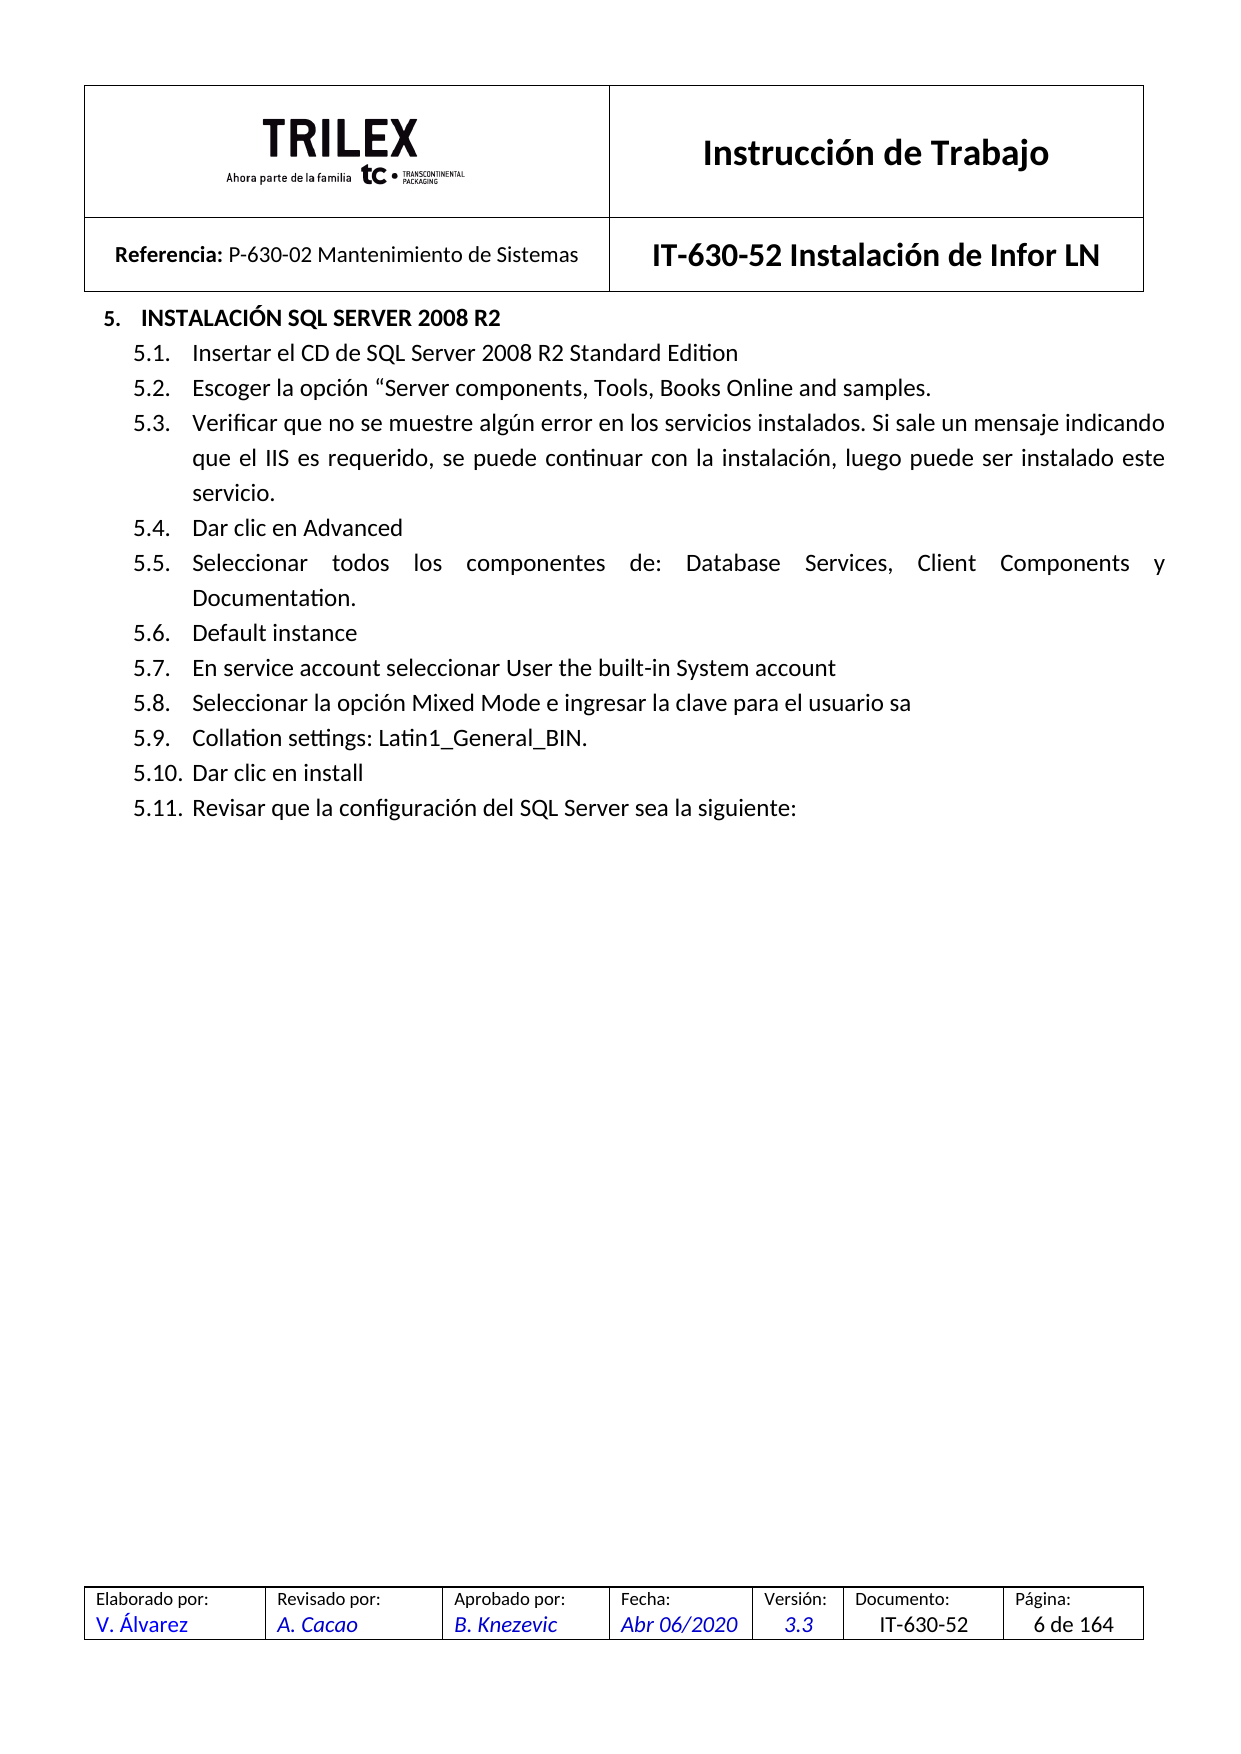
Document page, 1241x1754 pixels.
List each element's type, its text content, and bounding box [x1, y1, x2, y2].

list Revisar que la configuración del SQL Server sea la siguiente: [133, 792, 1166, 823]
list Verificar que no se muestre algún error en los servicios instalados. Si sale un mensaje indicando que el IIS es requerido, se puede continuar con la instalación, luego puede ser instalado este servicio. [133, 407, 1166, 508]
list En service account seleccionar User the built-in System account [133, 652, 1166, 683]
list Seleccionar la opción Mixed Mode e ingresar la clave para el usuario sa [133, 687, 1166, 718]
picture [207, 93, 487, 210]
list Seleccionar todos los componentes de: Database Services, Client Components y Documentation. [133, 547, 1166, 613]
subtitle INSTALACIÓN SQL SERVER 2008 R2 [103, 302, 1240, 333]
list Escoger la opción “Server components, Tools, Books Online and samples. [133, 372, 1166, 403]
list Dar clic en Advanced [133, 512, 1166, 543]
list Default instance [133, 617, 1166, 648]
list Insertar el CD de SQL Server 2008 R2 Standard Edition [133, 337, 1166, 368]
list Dar clic en install [133, 757, 1166, 788]
list Collation settings:Latin1_General_BIN. [133, 722, 1166, 753]
